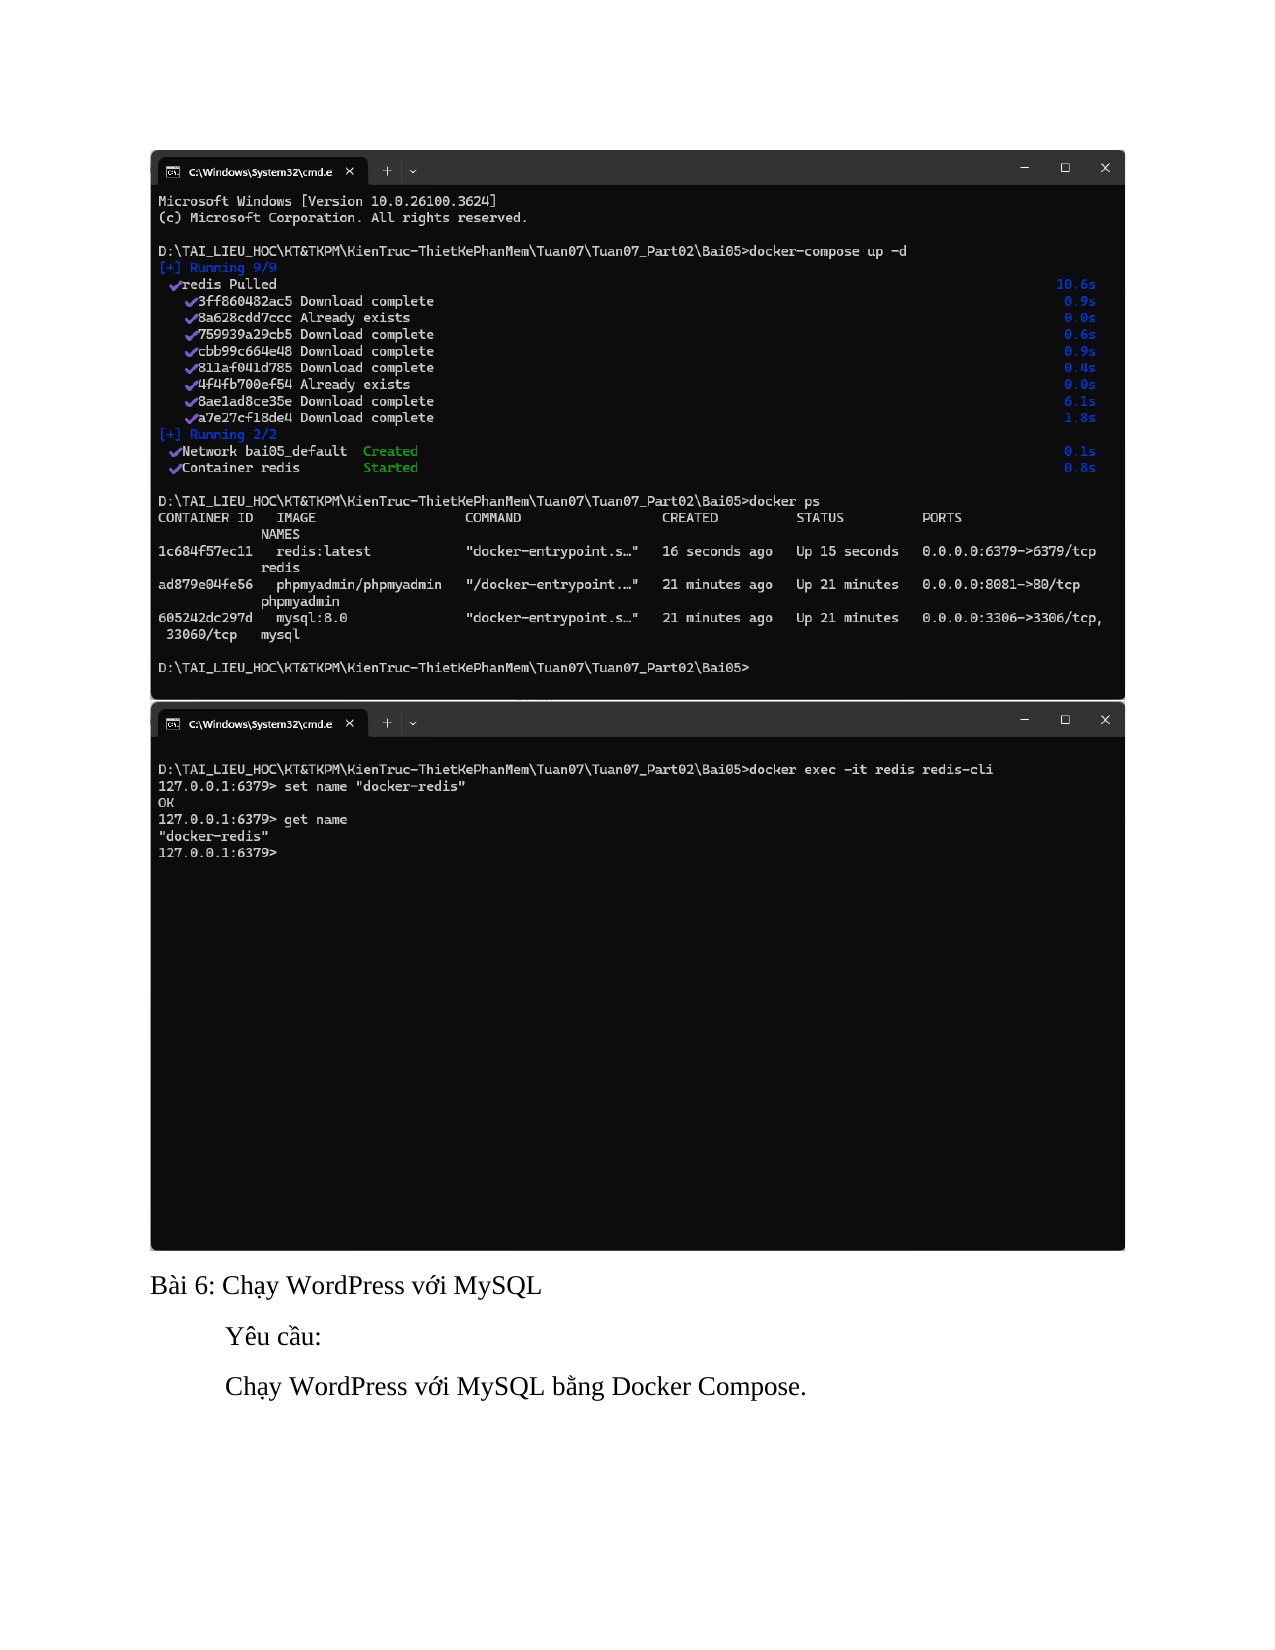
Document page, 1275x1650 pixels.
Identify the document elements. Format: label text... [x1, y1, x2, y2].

picture [150, 701, 1125, 1251]
text Chạy WordPress với MySQL bằng Docker Compose. [150, 1370, 1125, 1401]
text Bài 6: Chạy WordPress với MySQL [150, 1269, 1125, 1301]
text Yêu cầu: [150, 1319, 1125, 1351]
picture [150, 150, 1125, 700]
